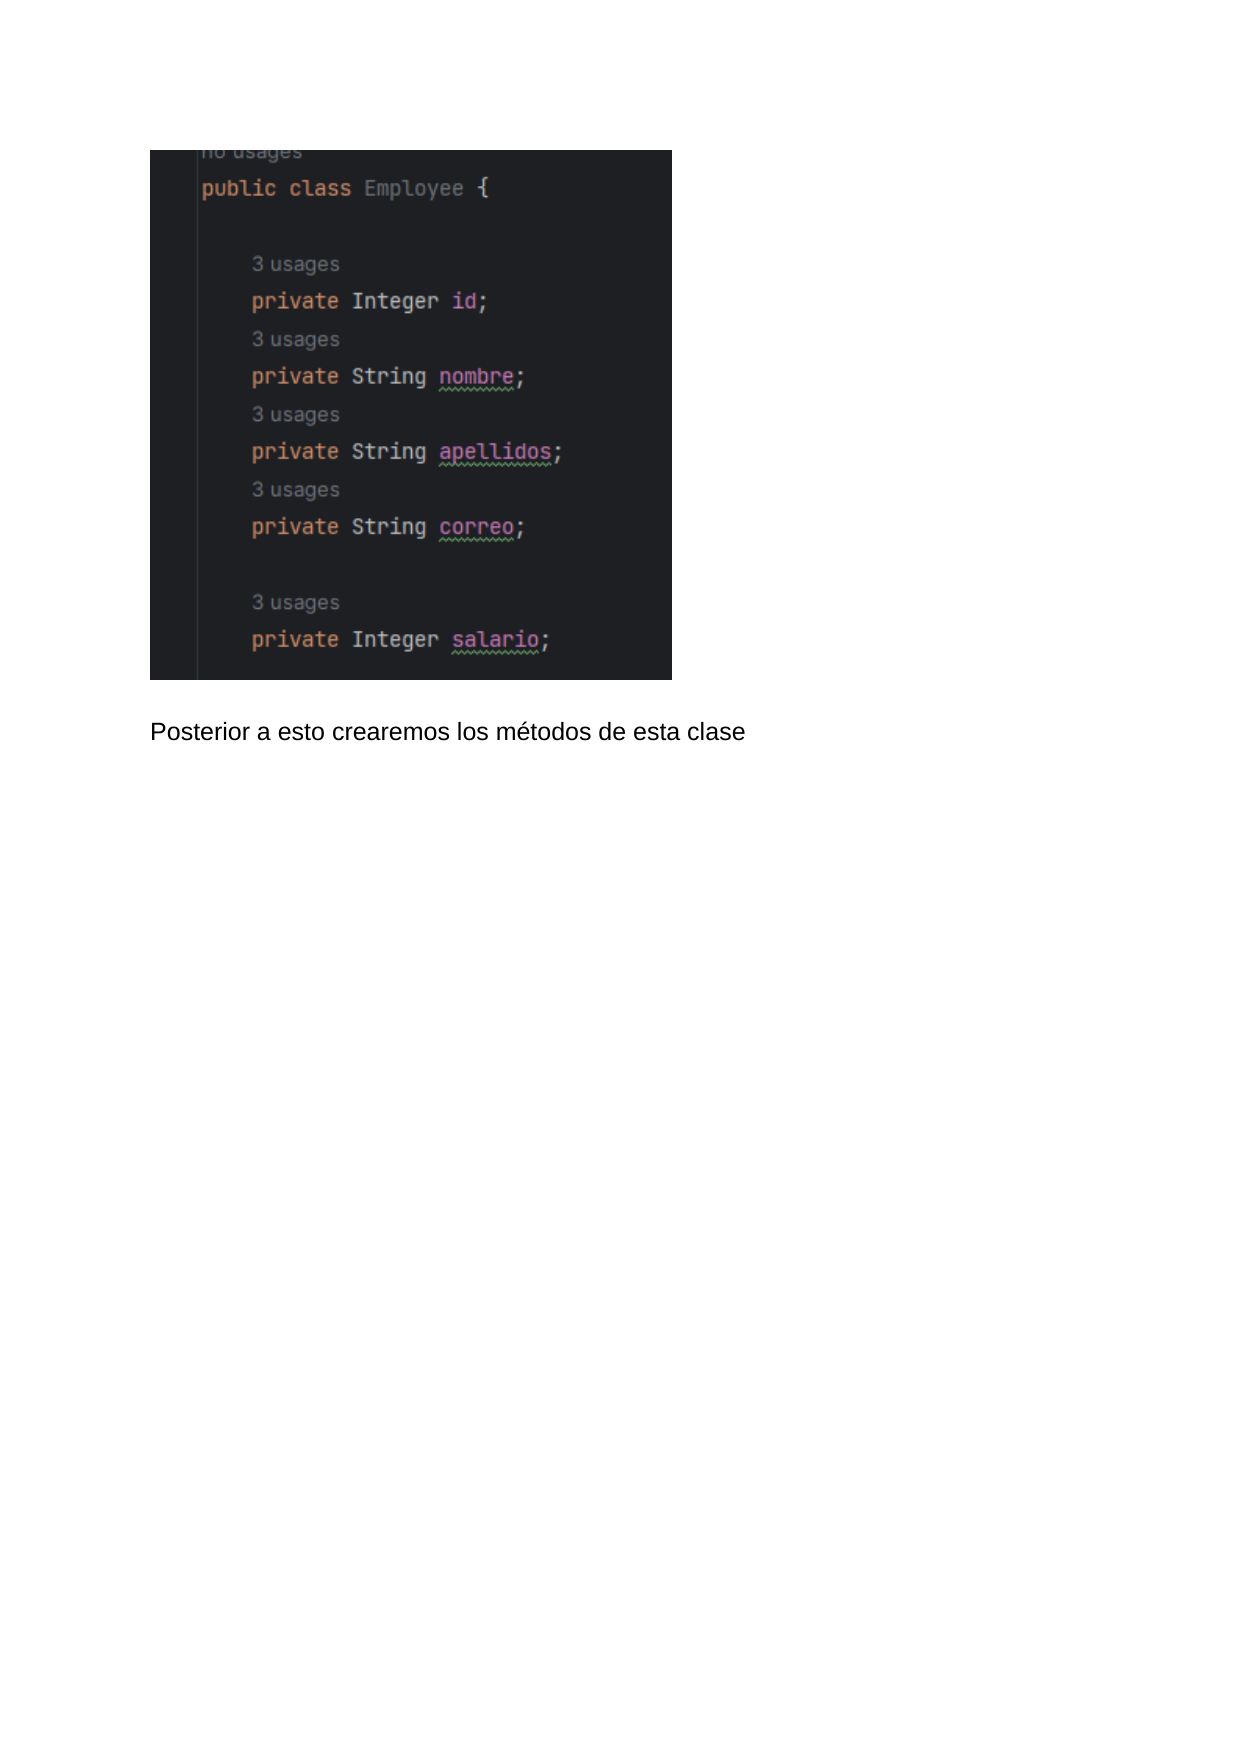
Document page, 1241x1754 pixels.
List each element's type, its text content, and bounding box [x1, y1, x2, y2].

picture [150, 150, 672, 680]
text Posterior a esto crearemos los métodos de esta clase [150, 717, 1090, 745]
